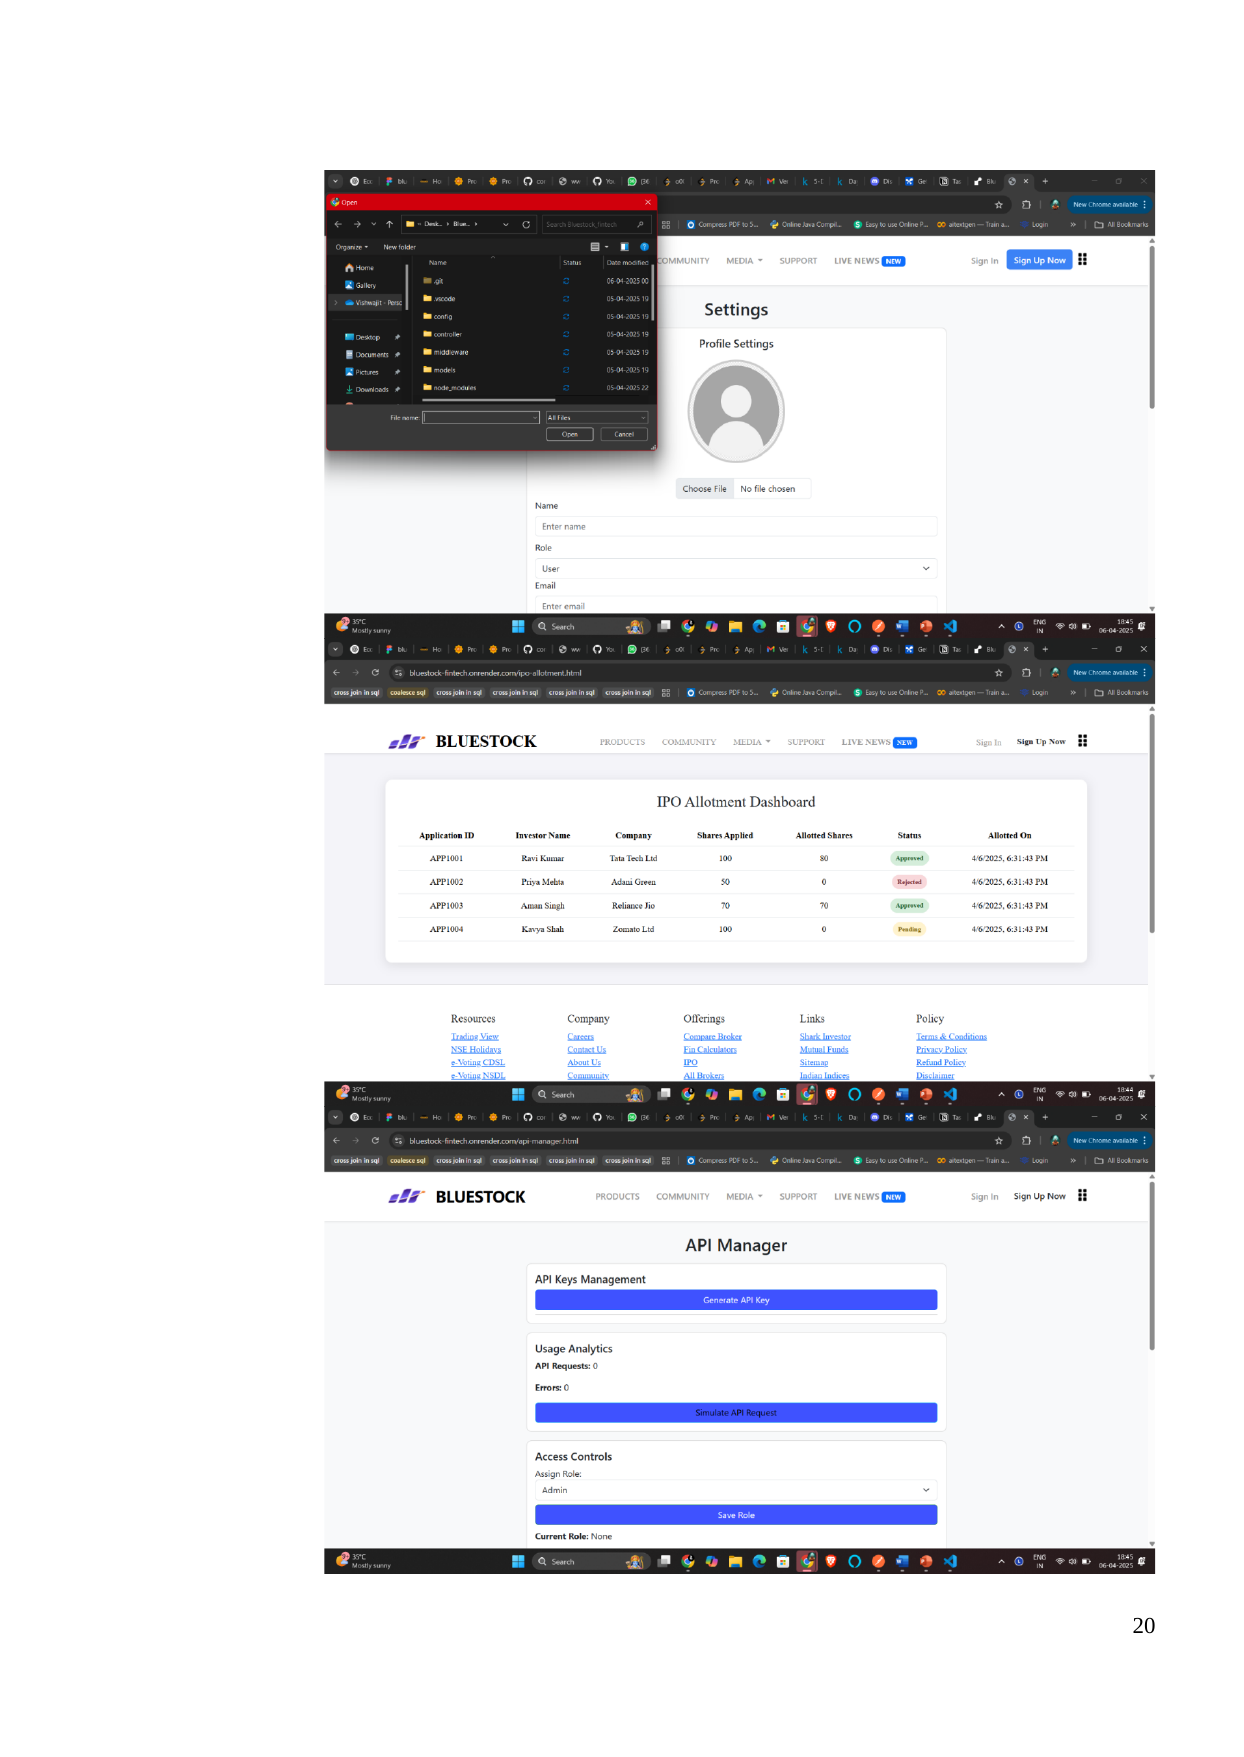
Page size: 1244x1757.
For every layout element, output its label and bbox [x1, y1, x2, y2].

picture [324, 170, 1156, 1574]
